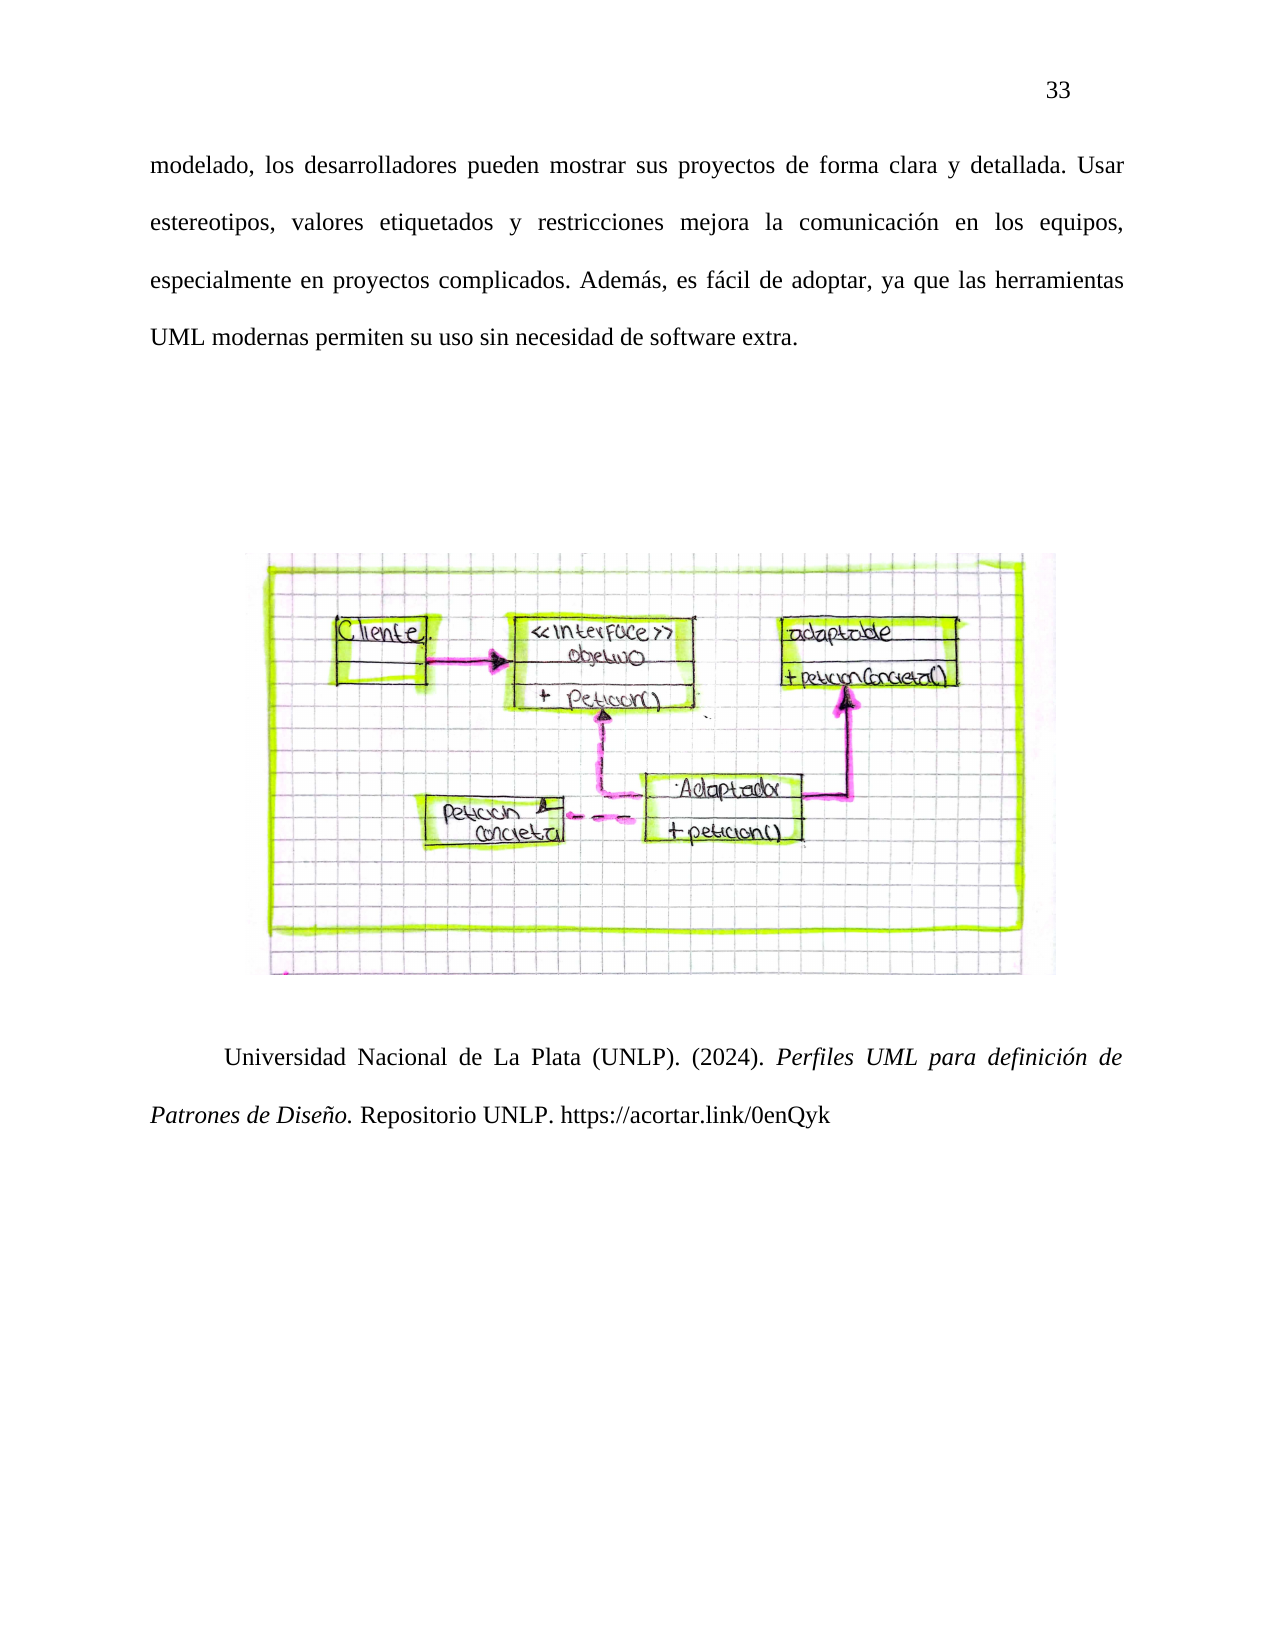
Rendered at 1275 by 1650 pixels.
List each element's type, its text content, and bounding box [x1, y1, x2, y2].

picture [245, 553, 1056, 975]
text Universidad Nacional de La Plata (UNLP). (2024). Perfiles UML para definición de Patrones de Diseño. Repositorio UNLP. https://acortar.link/0enQyk [150, 1042, 1125, 1129]
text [150, 150, 1125, 351]
